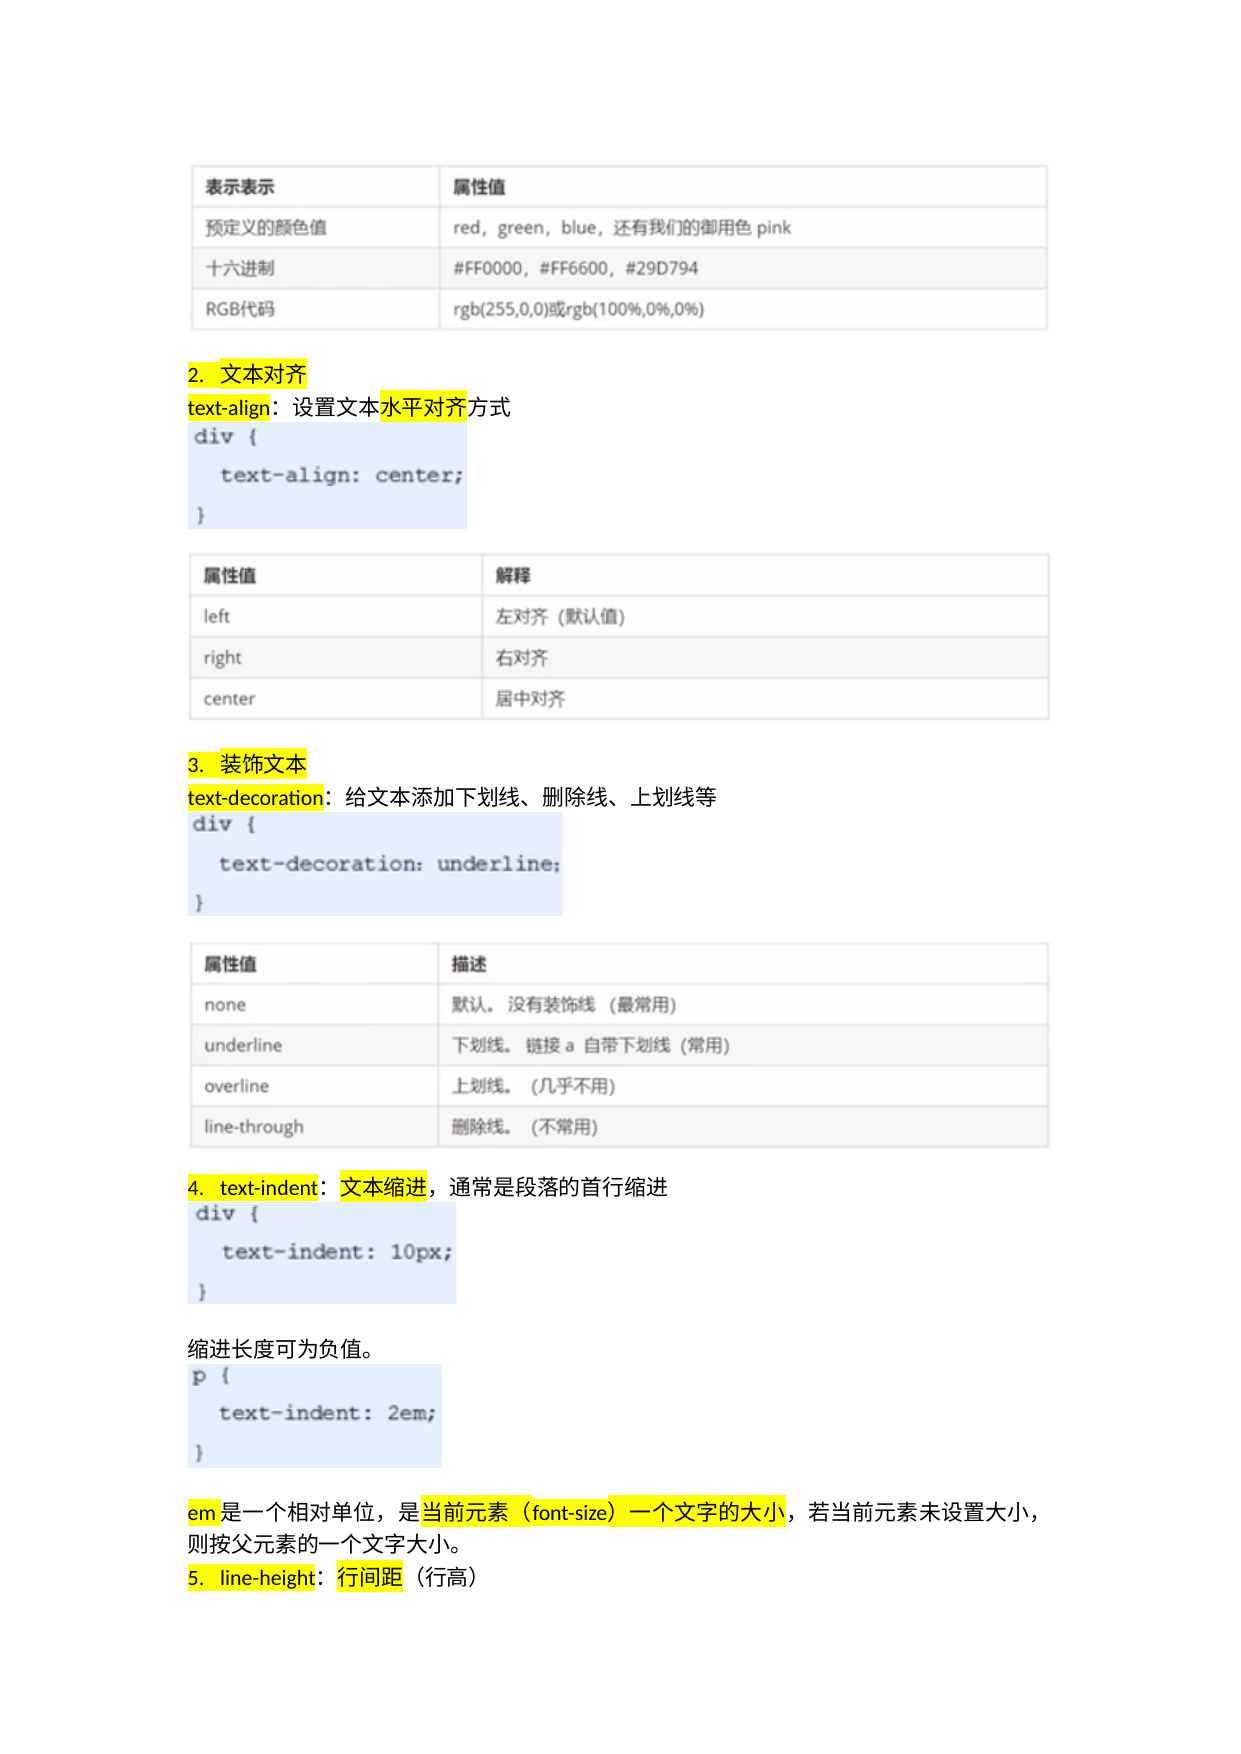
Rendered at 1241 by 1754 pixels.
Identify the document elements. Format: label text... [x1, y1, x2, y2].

list 缩进长度可为负值。 [187, 1332, 1053, 1364]
list text-indent：文本缩进，通常是段落的首行缩进 [187, 1169, 1053, 1202]
list em是一个相对单位，是当前元素（font-size）一个文字的大小，若当前元素未设置大小，则按父元素的一个文字大小。 [187, 1494, 1053, 1559]
list text-align：设置文本水平对齐方式 [187, 389, 1053, 422]
picture [187, 162, 1052, 334]
list text-decoration：给文本添加下划线、删除线、上划线等 [187, 779, 1053, 812]
picture [187, 1364, 443, 1468]
list line-height：行间距（行高） [187, 1559, 1053, 1592]
picture [187, 812, 563, 916]
list 装饰文本 [187, 747, 1053, 779]
list 文本对齐 [187, 357, 1053, 389]
picture [187, 1202, 457, 1304]
picture [187, 942, 1053, 1152]
picture [187, 422, 468, 529]
picture [187, 552, 1053, 725]
